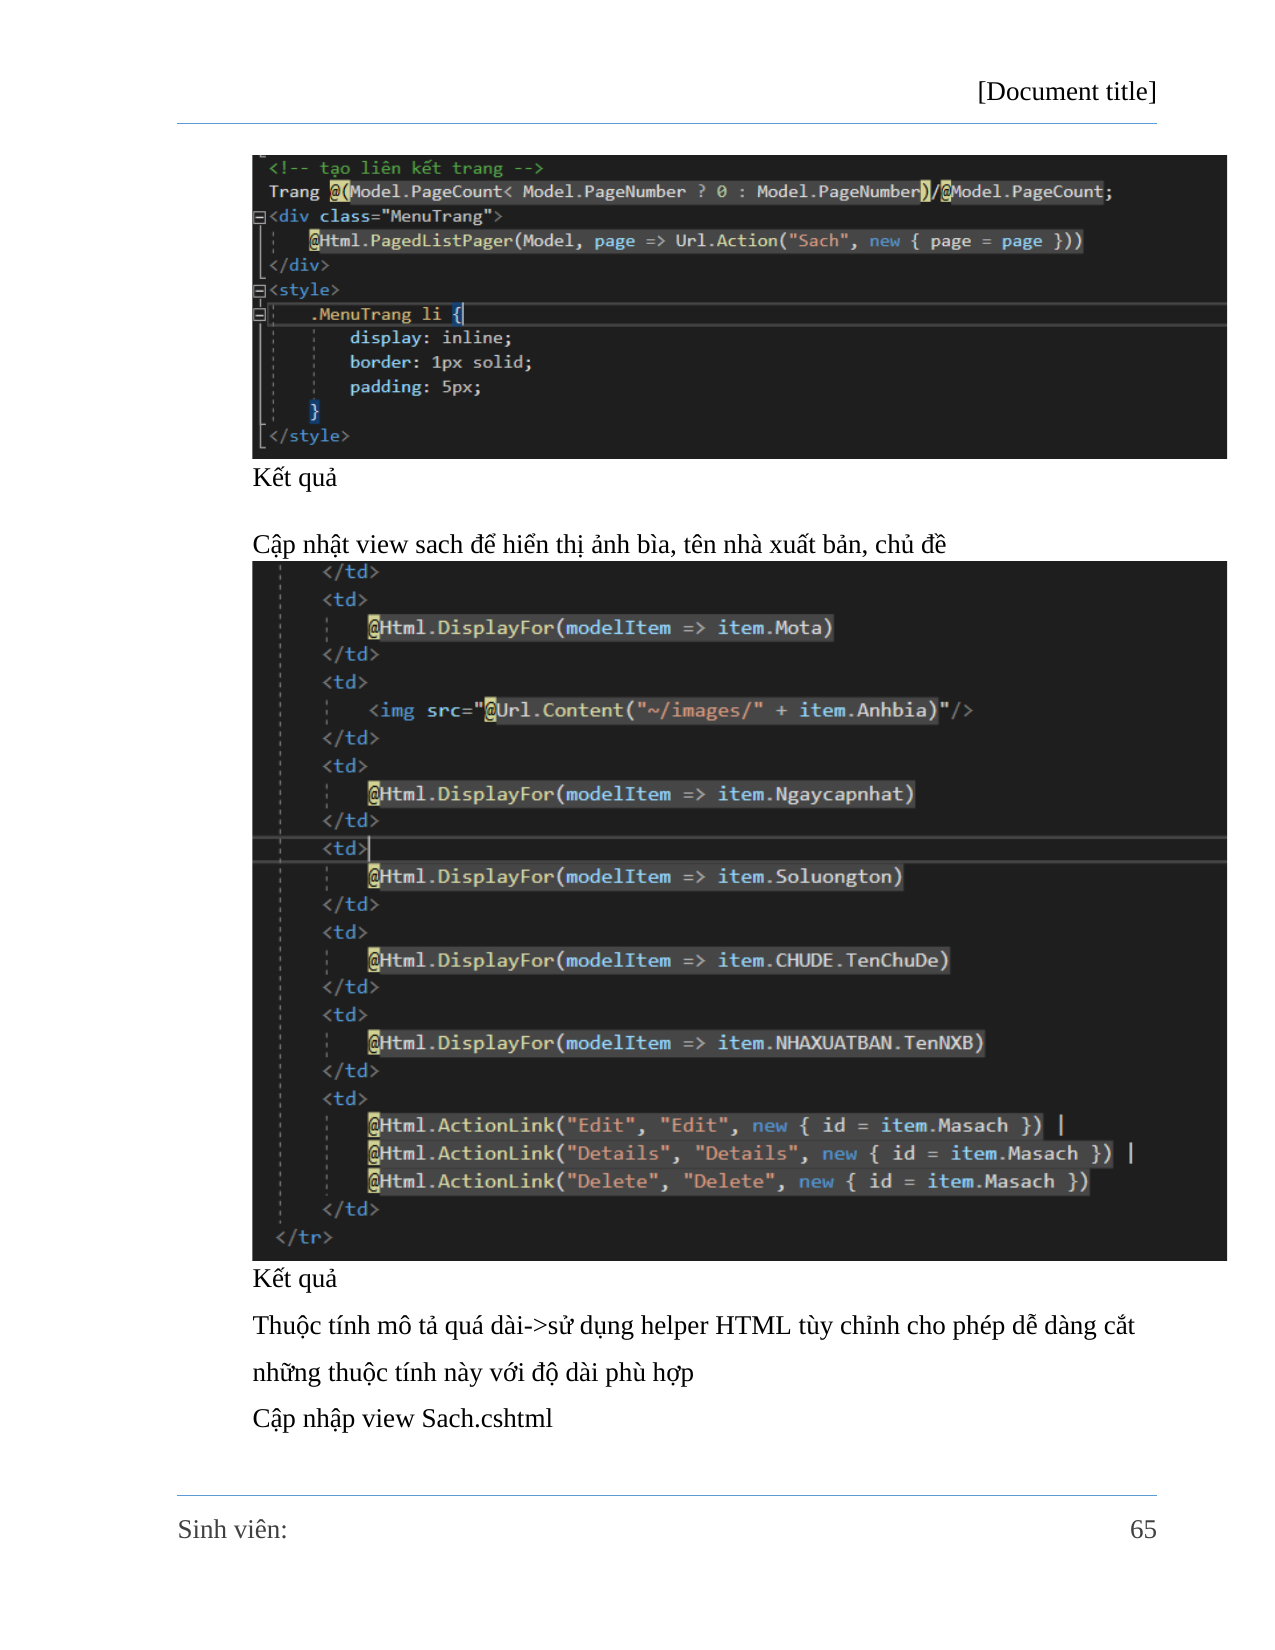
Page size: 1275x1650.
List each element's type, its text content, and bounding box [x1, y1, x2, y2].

picture [252, 155, 1228, 459]
list Cập nhập view Sach.cshtml [252, 1402, 1157, 1434]
picture [252, 561, 1228, 1261]
list Kết quả [252, 461, 1157, 492]
list Kết quả [252, 1262, 1157, 1294]
list Cập nhật view sach để hiển thị ảnh bìa, tên nhà xuất bản, chủ đề [252, 528, 1157, 559]
list Thuộc tính mô tả quá dài->sử dụng helper HTML tùy chỉnh cho phép dễ dàng cắt những thuộc tính này với độ dài phù hợp [252, 1309, 1157, 1387]
